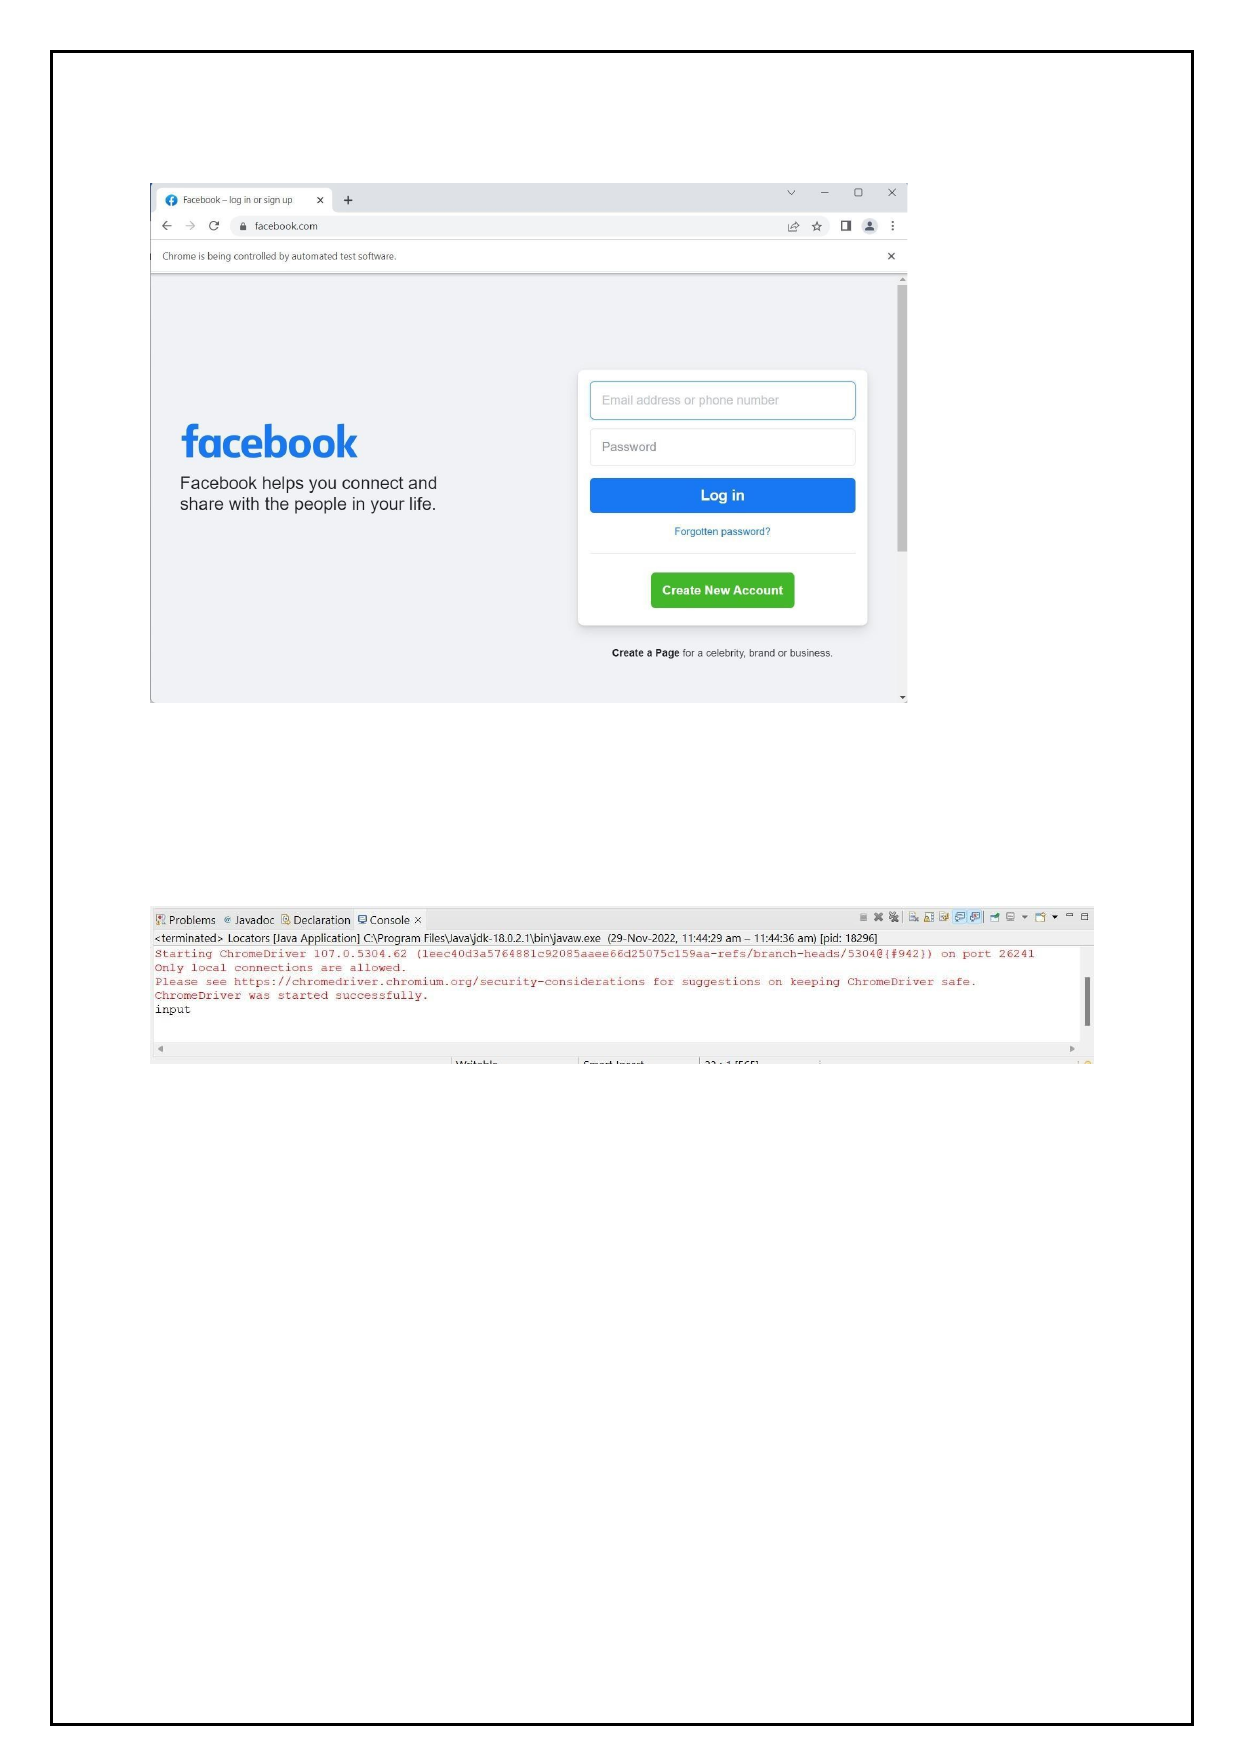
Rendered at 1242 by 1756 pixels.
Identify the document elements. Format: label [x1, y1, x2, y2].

picture [150, 183, 908, 703]
picture [150, 906, 1094, 1064]
